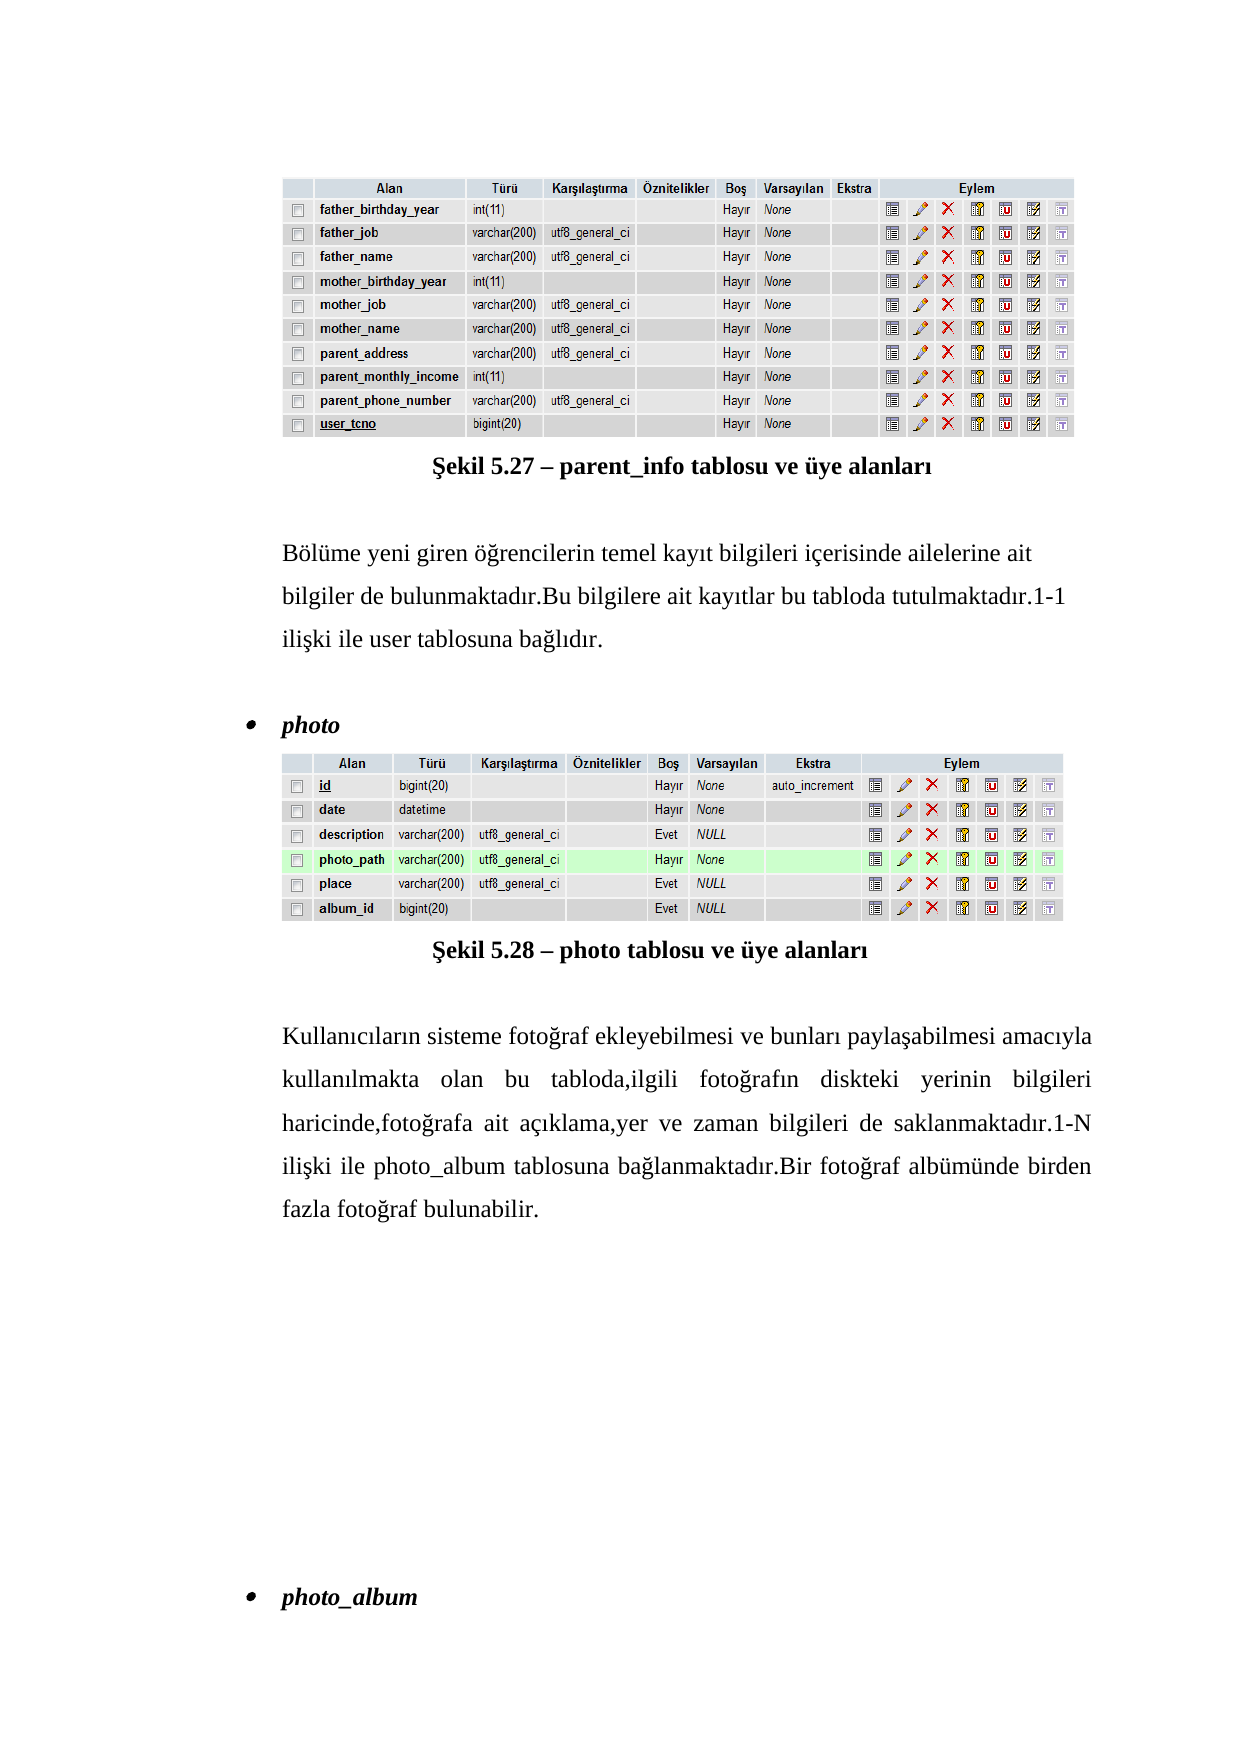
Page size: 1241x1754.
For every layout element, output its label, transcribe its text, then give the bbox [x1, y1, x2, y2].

list Bölüme yeni giren öğrencilerin temel kayıt bilgileri içerisinde ailelerine ait bilgiler de bulunmaktadır.Bu bilgilere ait kayıtlar bu tabloda tutulmaktadır.1-1 ilişki ile user tablosuna bağlıdır. [282, 538, 1092, 653]
list photo [244, 710, 1092, 739]
text Kullanıcıların sisteme fotoğraf ekleyebilmesi ve bunları paylaşabilmesi amacıyla kullanılmakta olan bu tabloda,ilgili fotoğrafın diskteki yerinin bilgileri haricinde,fotoğrafa ait açıklama,yer ve zaman bilgileri de saklanmaktadır.1-N ilişki ile photo_album tablosuna bağlanmaktadır.Bir fotoğraf albümünde birden fazla fotoğraf bulunabilir. [282, 1021, 1092, 1223]
picture [281, 753, 1064, 921]
list Şekil 5.27 – parent_info tablosu ve üye alanları [282, 451, 1092, 480]
text Şekil 5.28 – photo tablosu ve üye alanları [282, 935, 1092, 964]
picture [281, 177, 1075, 437]
list photo_album [244, 1582, 1092, 1611]
